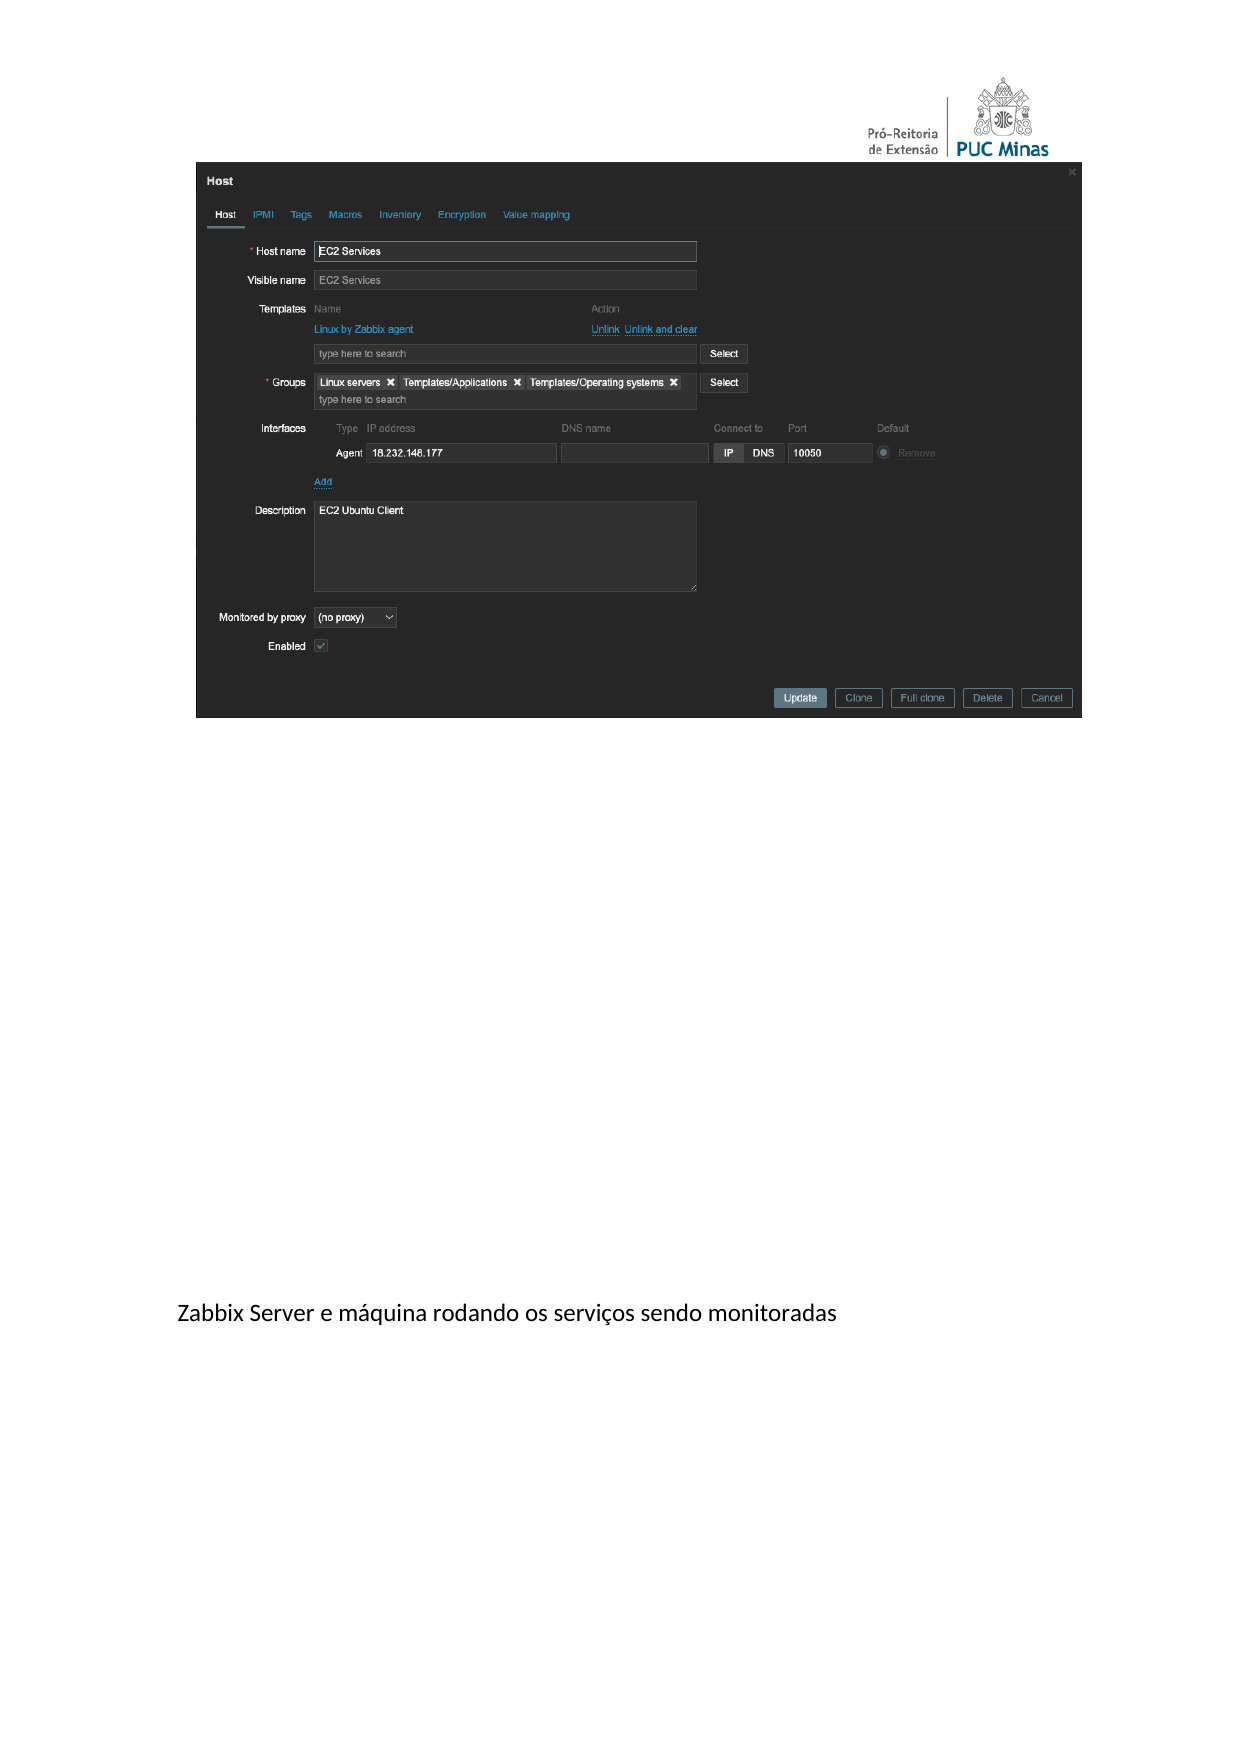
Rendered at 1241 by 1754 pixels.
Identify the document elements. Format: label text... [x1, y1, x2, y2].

text Zabbix Server e máquina rodando os serviços sendo monitoradas [177, 1297, 1063, 1328]
picture [861, 73, 1064, 162]
